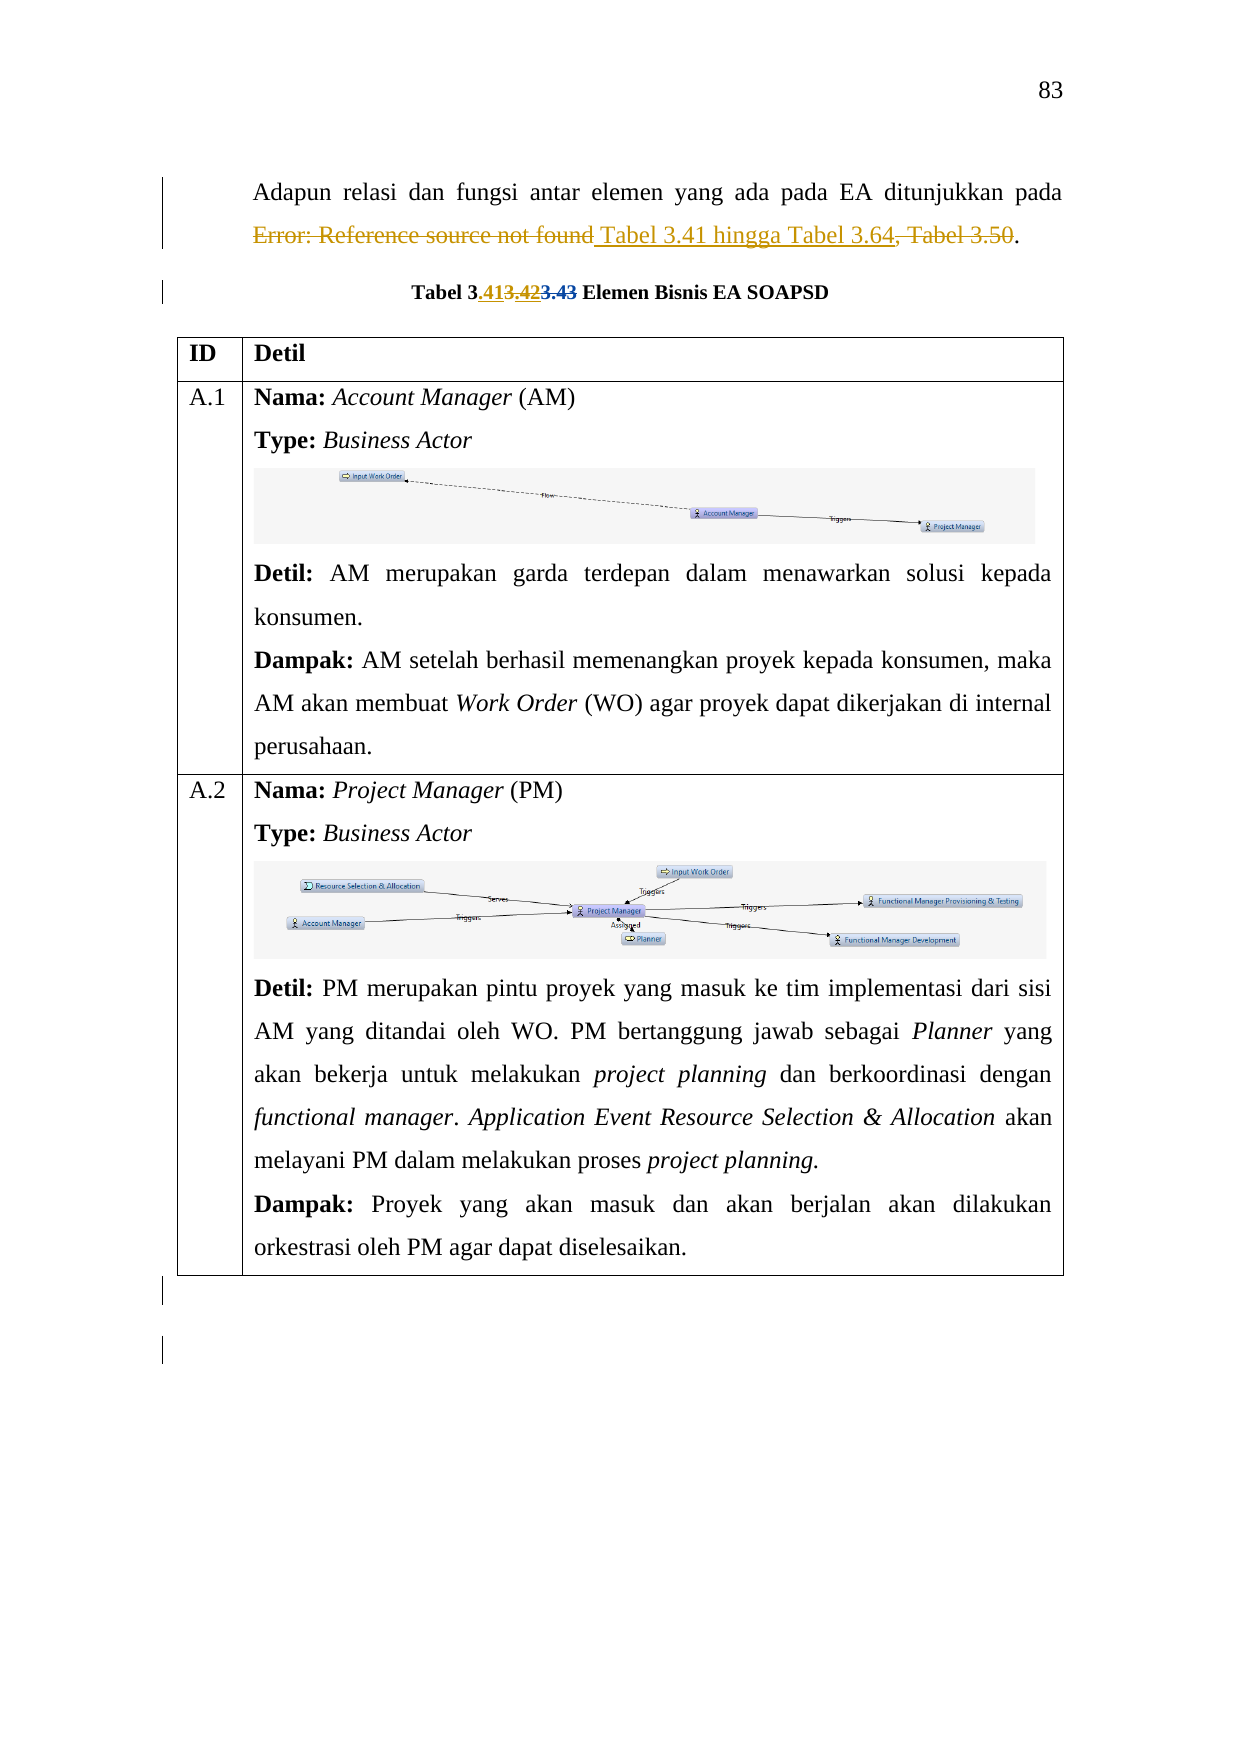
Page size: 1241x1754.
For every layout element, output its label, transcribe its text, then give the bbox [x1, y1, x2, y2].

table_header ID [178, 338, 242, 381]
text Adapun relasi dan fungsi antar elemen yang ada pada EA ditunjukkan pada. [252, 177, 1063, 249]
table_cell Nama: Project Manager (PM) Type: Business Actor Detil: PM merupakan pintu proyek yang masuk ke tim implementasi dari sisi AM yang ditandai oleh WO. PM bertanggung jawab sebagai Planner yang akan bekerja untuk melakukan project planning dan berkoordinasi dengan functional manager. Application Event Resource Selection & Allocation akan melayani PM dalam melakukan proses project planning. Dampak: Proyek yang akan masuk dan akan berjalan akan dilakukan orkestrasi oleh PM agar dapat diselesaikan. [243, 775, 1063, 1275]
table_cell A.1 [178, 382, 242, 774]
text Tabel 3 Elemen Bisnis EA SOAPSD [177, 280, 1063, 304]
picture [253, 468, 1035, 544]
table_cell A.2 [178, 775, 242, 1275]
table_cell Nama: Account Manager (AM) Type: Business Actor Detil: AM merupakan garda terdepan dalam menawarkan solusi kepada konsumen. Dampak: AM setelah berhasil memenangkan proyek kepada konsumen, maka AM akan membuat Work Order (WO) agar proyek dapat dikerjakan di internal perusahaan. [243, 382, 1063, 774]
table_header Detil [243, 338, 1063, 381]
picture [253, 861, 1047, 959]
